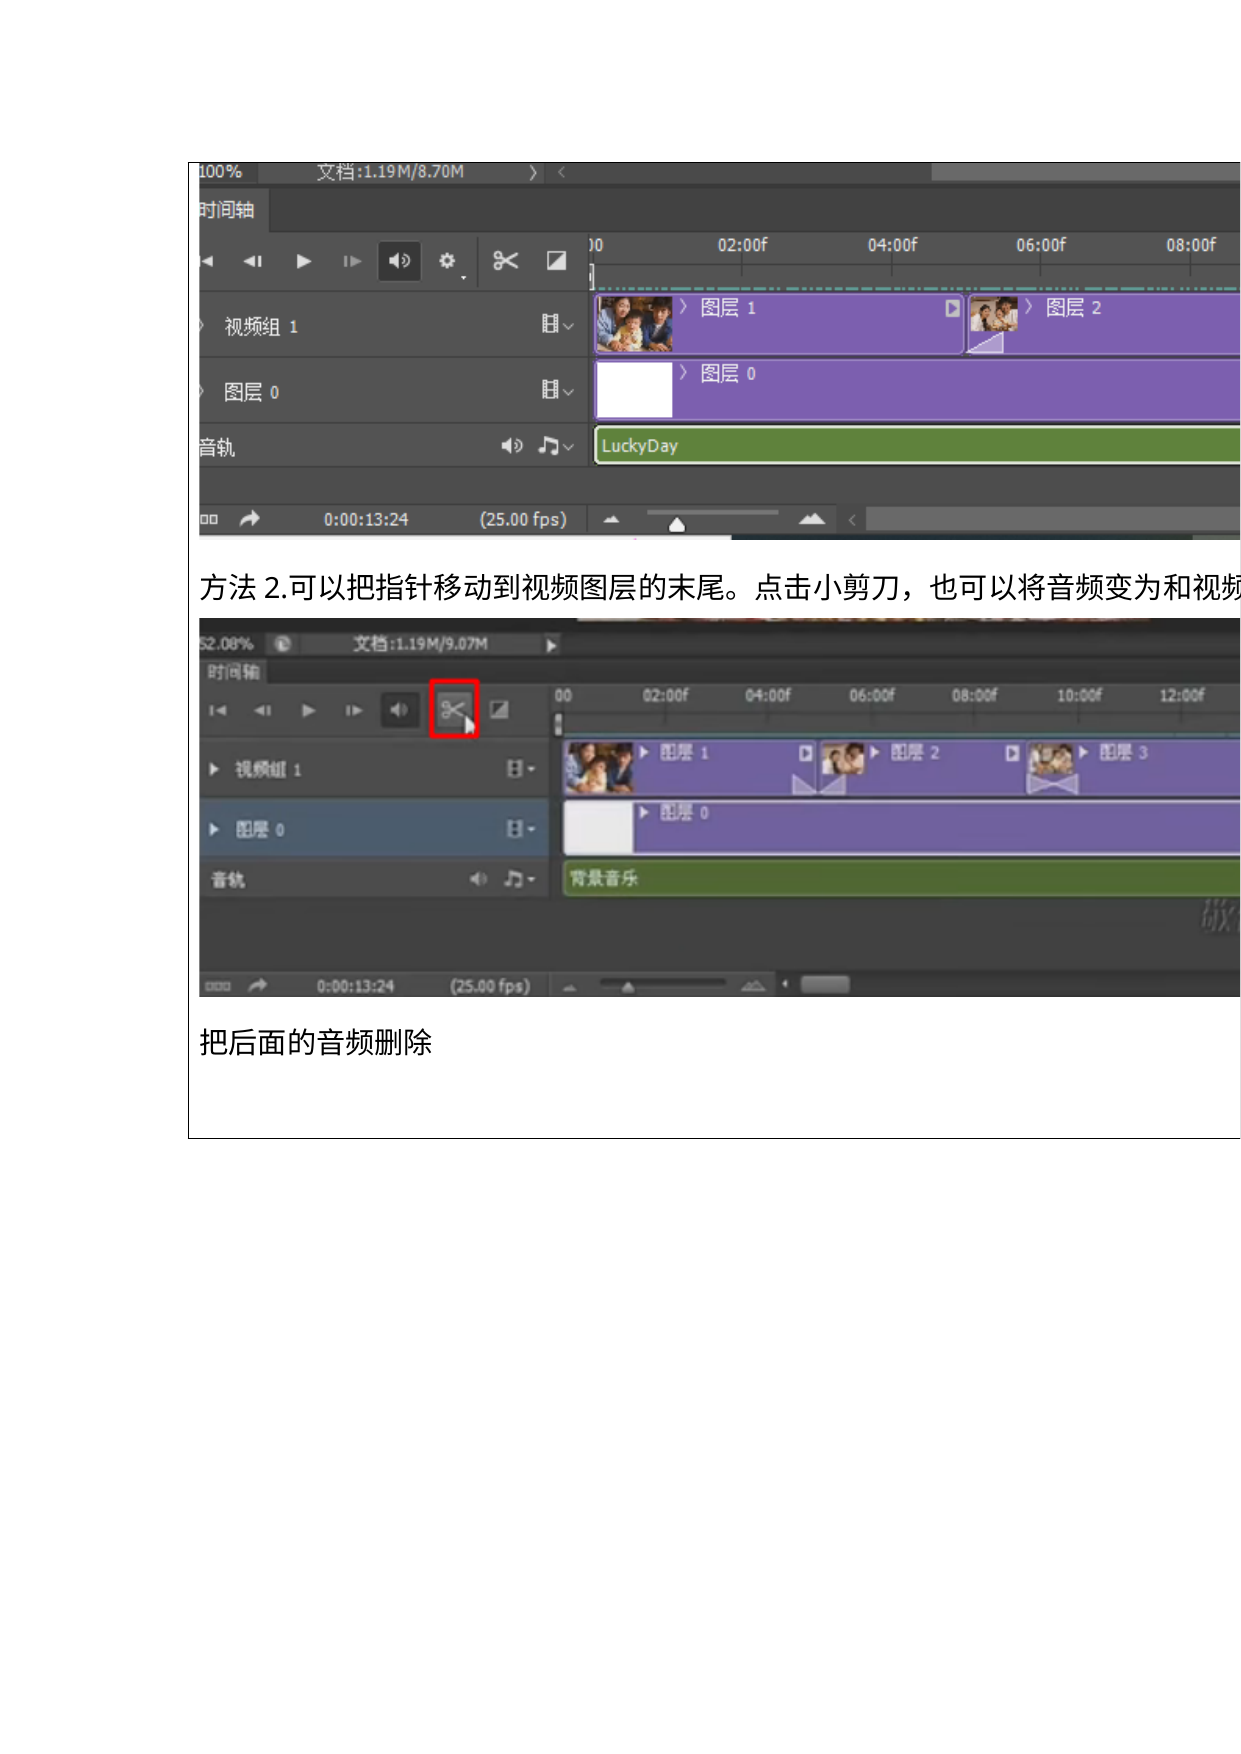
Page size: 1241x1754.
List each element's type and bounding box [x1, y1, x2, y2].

picture [199, 618, 1241, 997]
picture [199, 163, 1241, 540]
table_header [189, 163, 1240, 1138]
